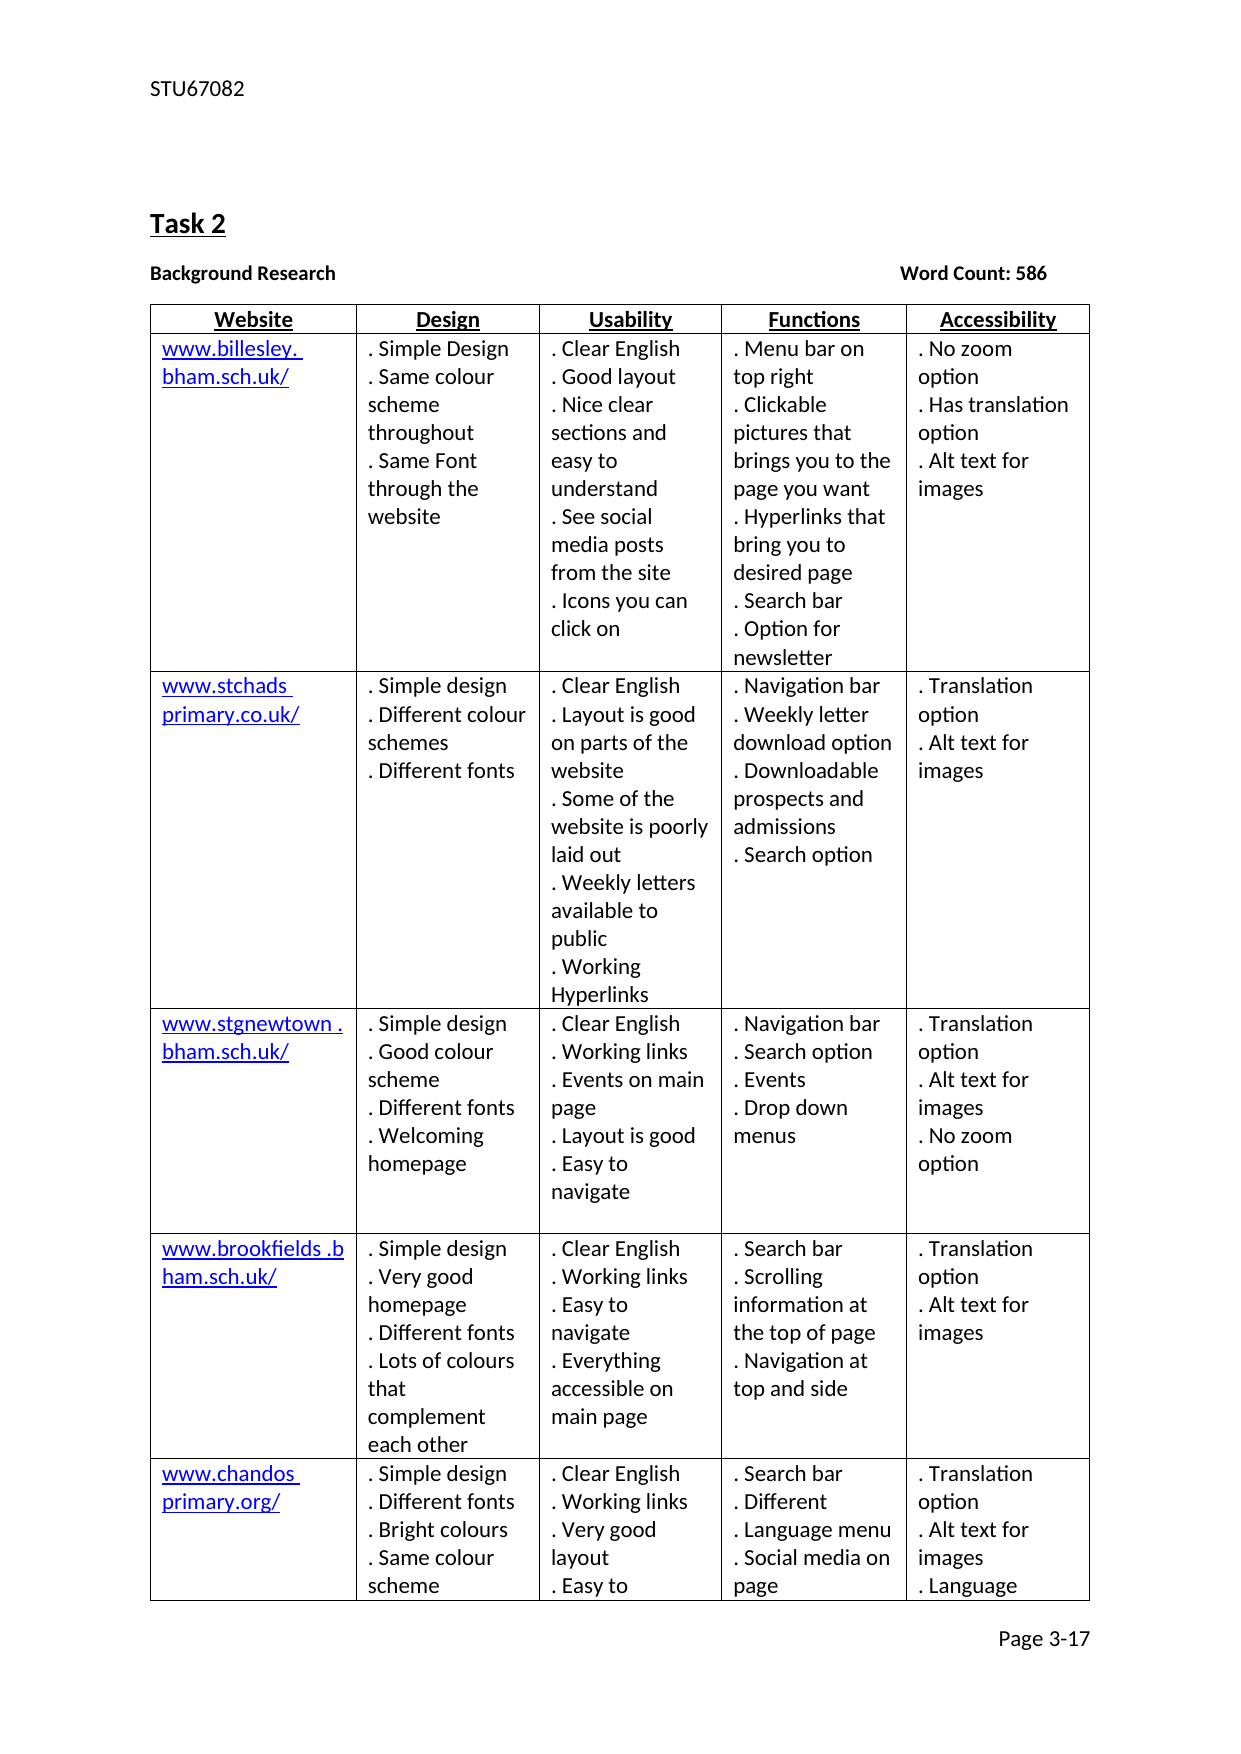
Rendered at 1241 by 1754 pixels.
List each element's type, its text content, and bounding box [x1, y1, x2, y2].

text Task 2 [150, 205, 1090, 241]
table_cell . Simple Design . Same colour scheme throughout . Same Font through the website [357, 334, 539, 671]
text Background Research Word Count: 586 [150, 260, 1090, 286]
table_header Accessibility [907, 305, 1089, 333]
table_header Usability [540, 305, 721, 333]
table_cell . Navigation bar . Search option . Events . Drop down menus [722, 1009, 906, 1233]
table_header Website [151, 305, 356, 333]
table_cell www.stchads primary.co.uk/ [151, 672, 356, 1008]
table_cell . Translation option . Alt text for images [907, 1234, 1089, 1458]
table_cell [722, 1459, 906, 1599]
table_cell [907, 1459, 1089, 1599]
table_cell www.stgnewtown .bham.sch.uk/ [151, 1009, 356, 1233]
table_cell . Simple design . Very good homepage . Different fonts . Lots of colours that complement each other [357, 1234, 539, 1458]
table_cell . Clear English . Good layout . Nice clear sections and easy to understand . See social media posts from the site . Icons you can click on [540, 334, 721, 671]
table_header Design [357, 305, 539, 333]
table_cell . Clear English . Working links . Easy to navigate . Everything accessible on main page [540, 1234, 721, 1458]
table_cell . Translation option . Alt text for images . No zoom option [907, 1009, 1089, 1233]
table_cell . Clear English . Working links . Events on main page . Layout is good . Easy to navigate [540, 1009, 721, 1233]
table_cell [357, 1459, 539, 1599]
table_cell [151, 1459, 356, 1599]
table_cell . Menu bar on top right . Clickable pictures that brings you to the page you want . Hyperlinks that bring you to desired page . Search bar . Option for newsletter [722, 334, 906, 671]
table_cell www.billesley. bham.sch.uk/ [151, 334, 356, 671]
table_cell . No zoom option . Has translation option . Alt text for images [907, 334, 1089, 671]
table_header Functions [722, 305, 906, 333]
table_cell www.brookfields .bham.sch.uk/ [151, 1234, 356, 1458]
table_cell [540, 1459, 721, 1599]
table_cell . Simple design . Good colour scheme . Different fonts . Welcoming homepage [357, 1009, 539, 1233]
table_cell . Clear English . Layout is good on parts of the website . Some of the website is poorly laid out . Weekly letters available to public . Working Hyperlinks [540, 672, 721, 1008]
table_cell . Simple design . Different colour schemes . Different fonts [357, 672, 539, 1008]
table_cell . Translation option . Alt text for images [907, 672, 1089, 1008]
table_cell . Navigation bar . Weekly letter download option . Downloadable prospects and admissions . Search option [722, 672, 906, 1008]
table_cell . Search bar . Scrolling information at the top of page . Navigation at top and side [722, 1234, 906, 1458]
